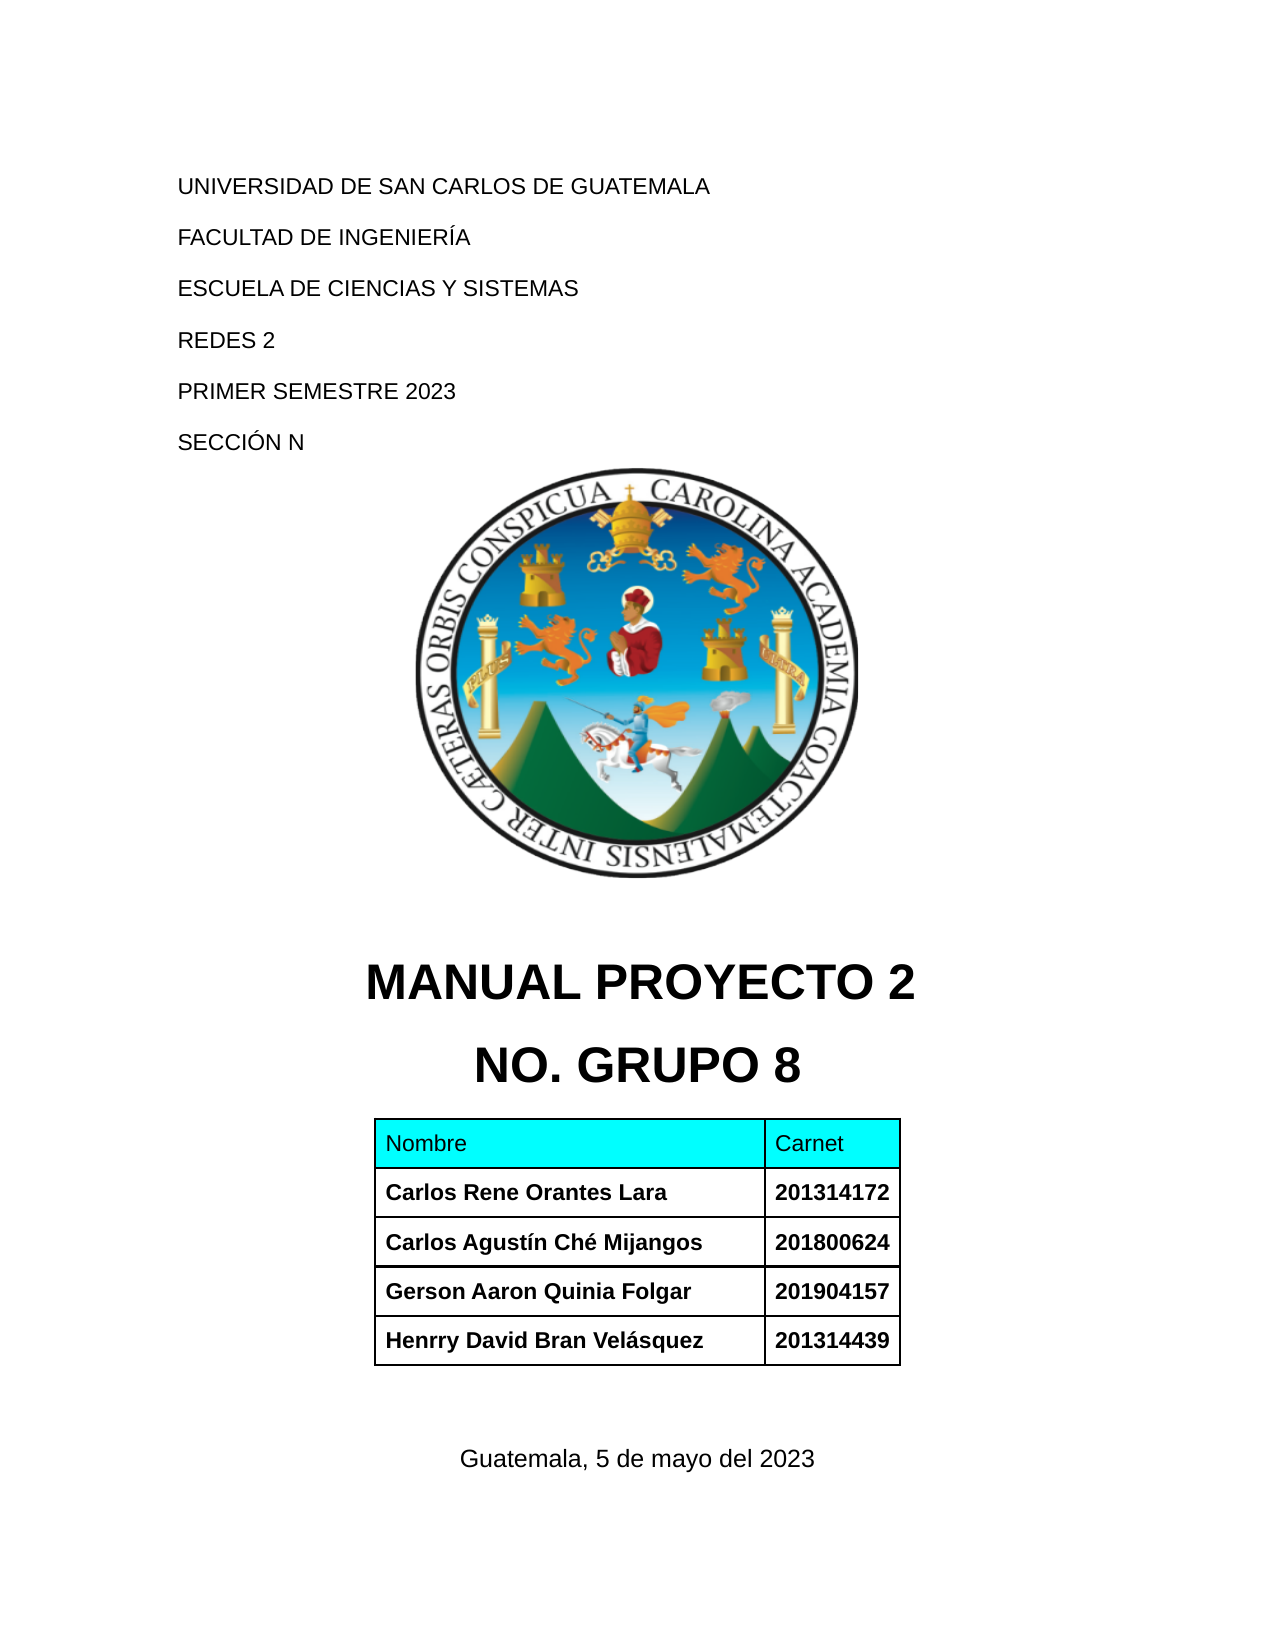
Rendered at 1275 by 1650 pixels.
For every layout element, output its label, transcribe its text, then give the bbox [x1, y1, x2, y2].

table_cell 201314172 [766, 1169, 899, 1216]
table_header Carnet [766, 1120, 899, 1167]
text NO. GRUPO 8 [177, 1035, 1098, 1092]
text SECCIÓN N [177, 429, 1098, 456]
table_cell 201904157 [766, 1268, 899, 1314]
text Guatemala, 5 de mayo del 2023 [177, 1444, 1098, 1473]
table_cell Carlos Agustín Ché Mijangos [376, 1218, 764, 1265]
picture [414, 467, 859, 877]
table_cell 201800624 [766, 1218, 899, 1265]
text FACULTAD DE INGENIERÍA [177, 224, 1098, 250]
table_cell Henrry David Bran Velásquez [376, 1317, 764, 1364]
table_cell Gerson Aaron Quinia Folgar [376, 1268, 764, 1314]
text ESCUELA DE CIENCIAS Y SISTEMAS [177, 275, 1098, 302]
table_cell Carlos Rene Orantes Lara [376, 1169, 764, 1216]
text PRIMER SEMESTRE 2023 [177, 378, 1098, 404]
text UNIVERSIDAD DE SAN CARLOS DE GUATEMALA [177, 173, 1098, 199]
text REDES 2 [177, 327, 1098, 353]
table_cell 201314439 [766, 1317, 899, 1364]
text MANUAL PROYECTO 2 [177, 952, 1098, 1010]
table_header Nombre [376, 1120, 764, 1167]
